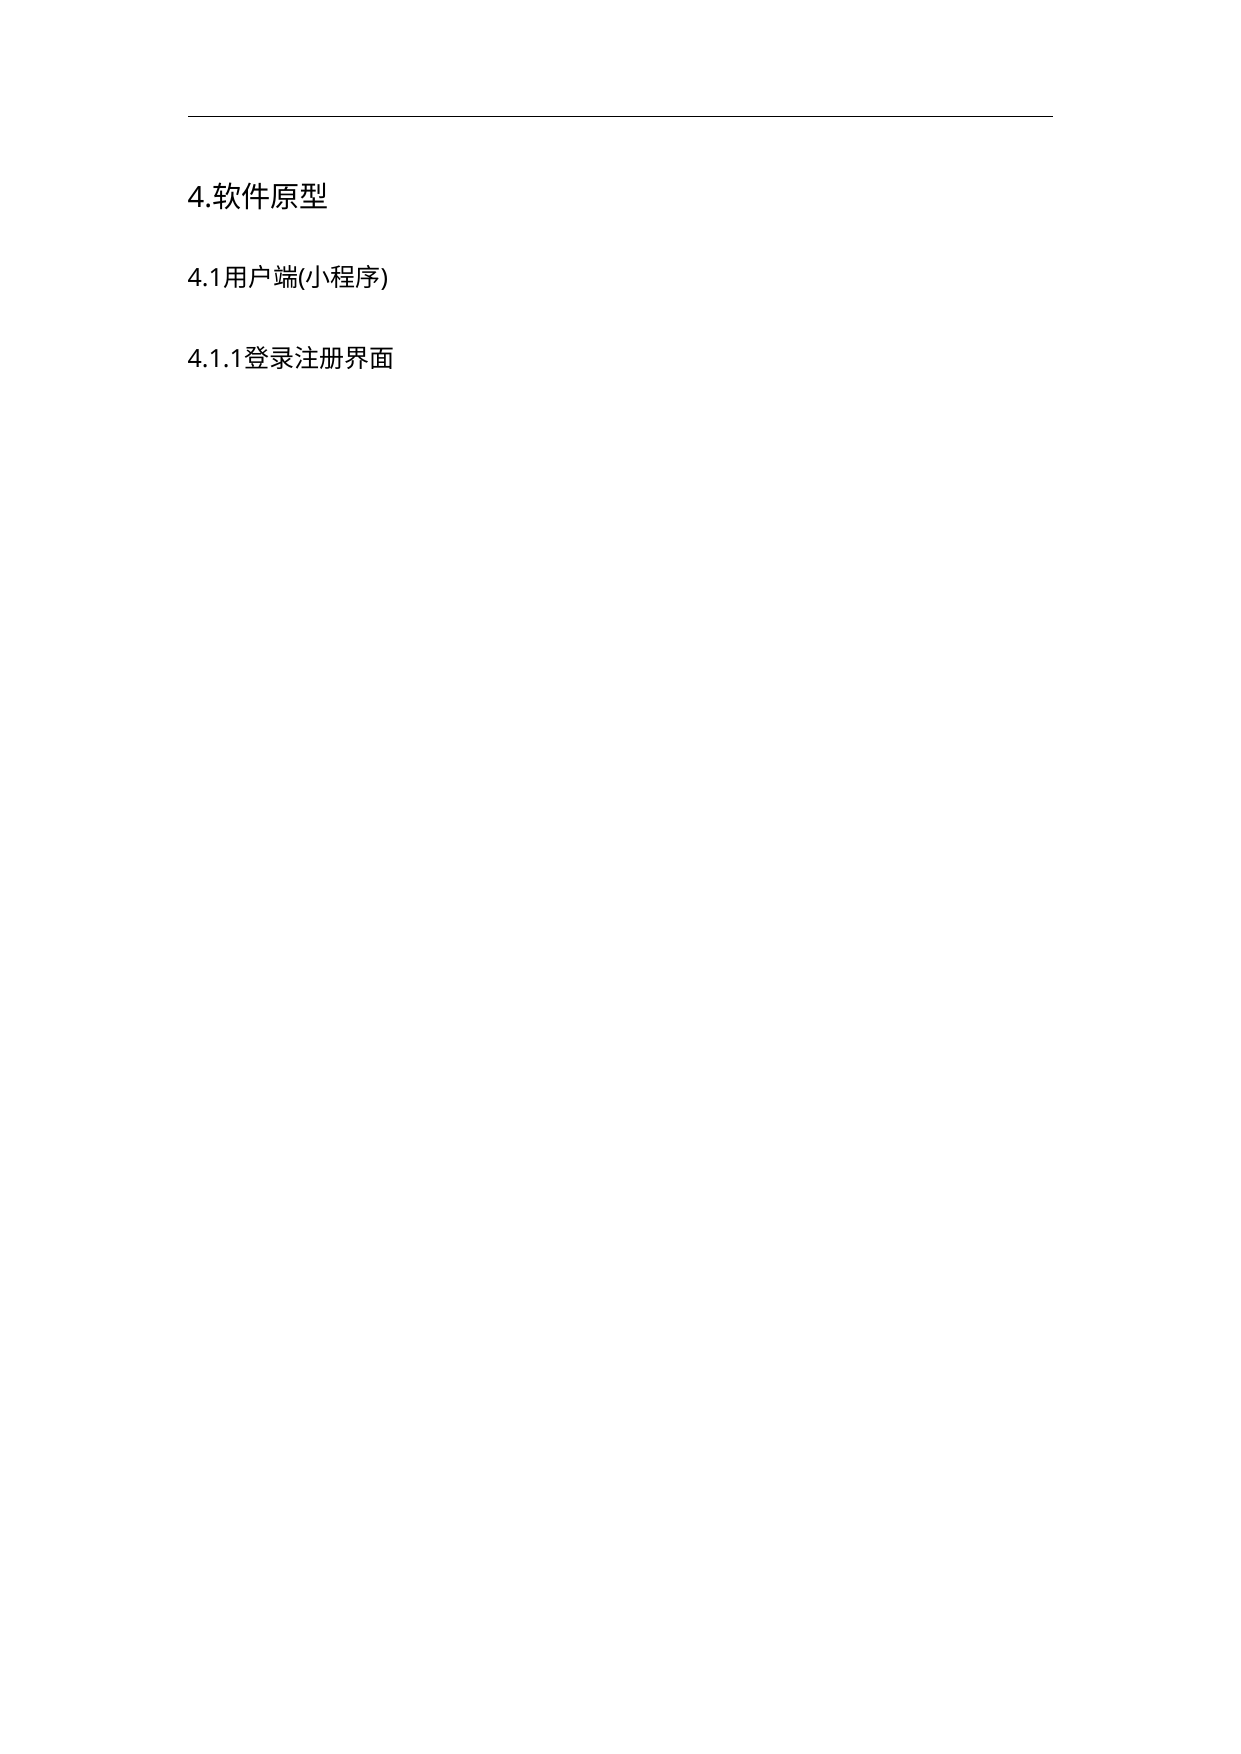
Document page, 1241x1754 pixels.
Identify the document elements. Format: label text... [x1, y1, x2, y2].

subtitle 用户端(小程序) [187, 243, 1053, 308]
subtitle 登录注册界面 [187, 324, 1053, 389]
subtitle .软件原型 [187, 162, 1053, 227]
